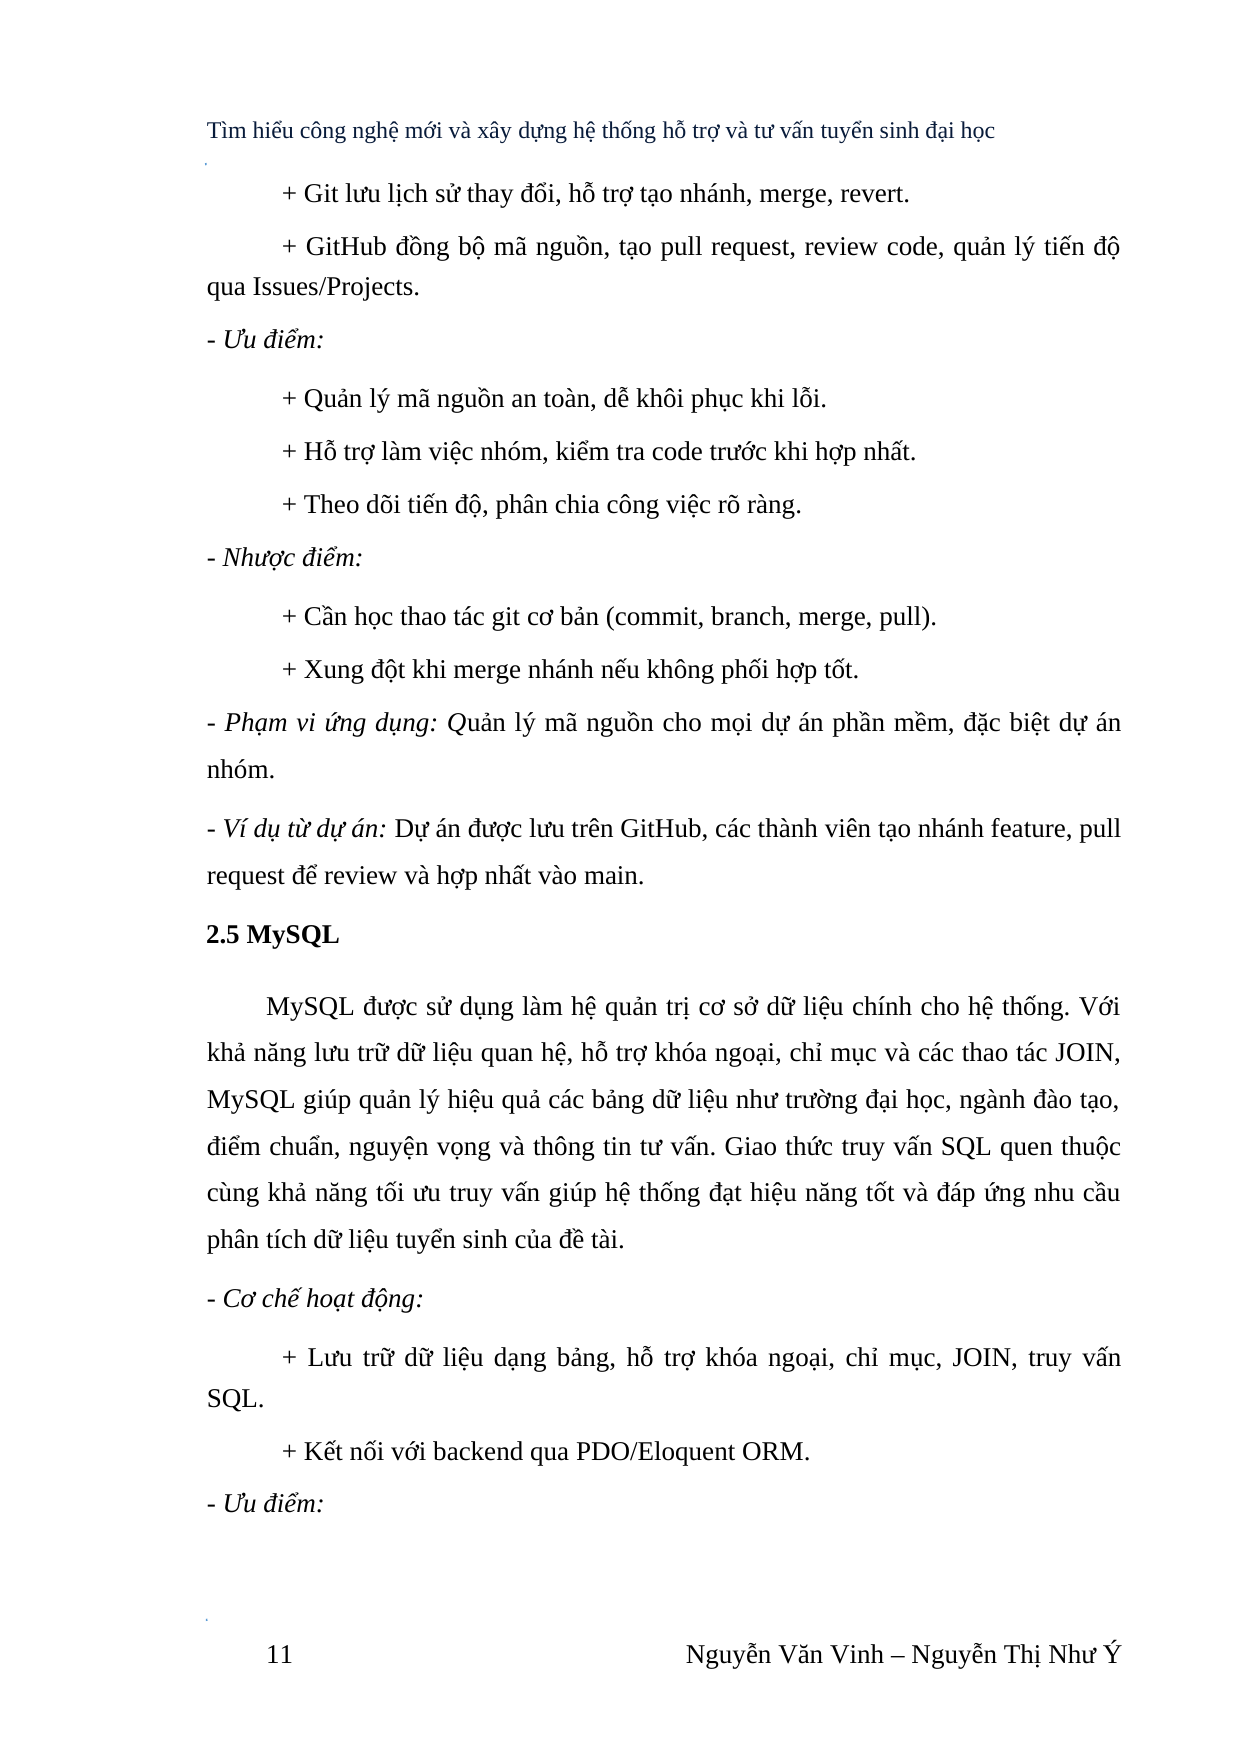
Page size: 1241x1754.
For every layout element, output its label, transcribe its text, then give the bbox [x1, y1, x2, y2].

text + Lưu trữ dữ liệu dạng bảng, hỗ trợ khóa ngoại, chỉ mục, JOIN, truy vấn SQL. [207, 1341, 1122, 1413]
text - Phạm vi ứng dụng: Quản lý mã nguồn cho mọi dự án phần mềm, đặc biệt dự án nhóm. [207, 706, 1122, 784]
text - Ưu điểm: [207, 323, 1122, 354]
text - Ưu điểm: [207, 1488, 1122, 1519]
text - Cơ chế hoạt động: [207, 1282, 1122, 1313]
text + Xung đột khi merge nhánh nếu không phối hợp tốt. [207, 653, 1122, 684]
text + Kết nối với backend qua PDO/Eloquent ORM. [207, 1435, 1122, 1466]
subtitle 2.5 MySQL [206, 918, 1122, 949]
text + Git lưu lịch sử thay đổi, hỗ trợ tạo nhánh, merge, revert. [207, 177, 1122, 208]
text + Quản lý mã nguồn an toàn, dễ khôi phục khi lỗi. [207, 383, 1122, 414]
text - Ví dụ từ dự án: Dự án được lưu trên GitHub, các thành viên tạo nhánh feature, pull request để review và hợp nhất vào main. [207, 812, 1122, 890]
text + Theo dõi tiến độ, phân chia công việc rõ ràng. [207, 488, 1122, 519]
text + Cần học thao tác git cơ bản (commit, branch, merge, pull). [207, 601, 1122, 632]
text MySQL được sử dụng làm hệ quản trị cơ sở dữ liệu chính cho hệ thống. Với khả năng lưu trữ dữ liệu quan hệ, hỗ trợ khóa ngoại, chỉ mục và các thao tác JOIN, MySQL giúp quản lý hiệu quả các bảng dữ liệu như trường đại học, ngành đào tạo, điểm chuẩn, nguyện vọng và thông tin tư vấn. Giao thức truy vấn SQL quen thuộc cùng khả năng tối ưu truy vấn giúp hệ thống đạt hiệu năng tốt và đáp ứng nhu cầu phân tích dữ liệu tuyển sinh của đề tài. [207, 990, 1122, 1254]
text + Hỗ trợ làm việc nhóm, kiểm tra code trước khi hợp nhất. [207, 436, 1122, 467]
text + GitHub đồng bộ mã nguồn, tạo pull request, review code, quản lý tiến độ qua Issues/Projects. [207, 230, 1122, 302]
text - Nhược điểm: [207, 541, 1122, 572]
